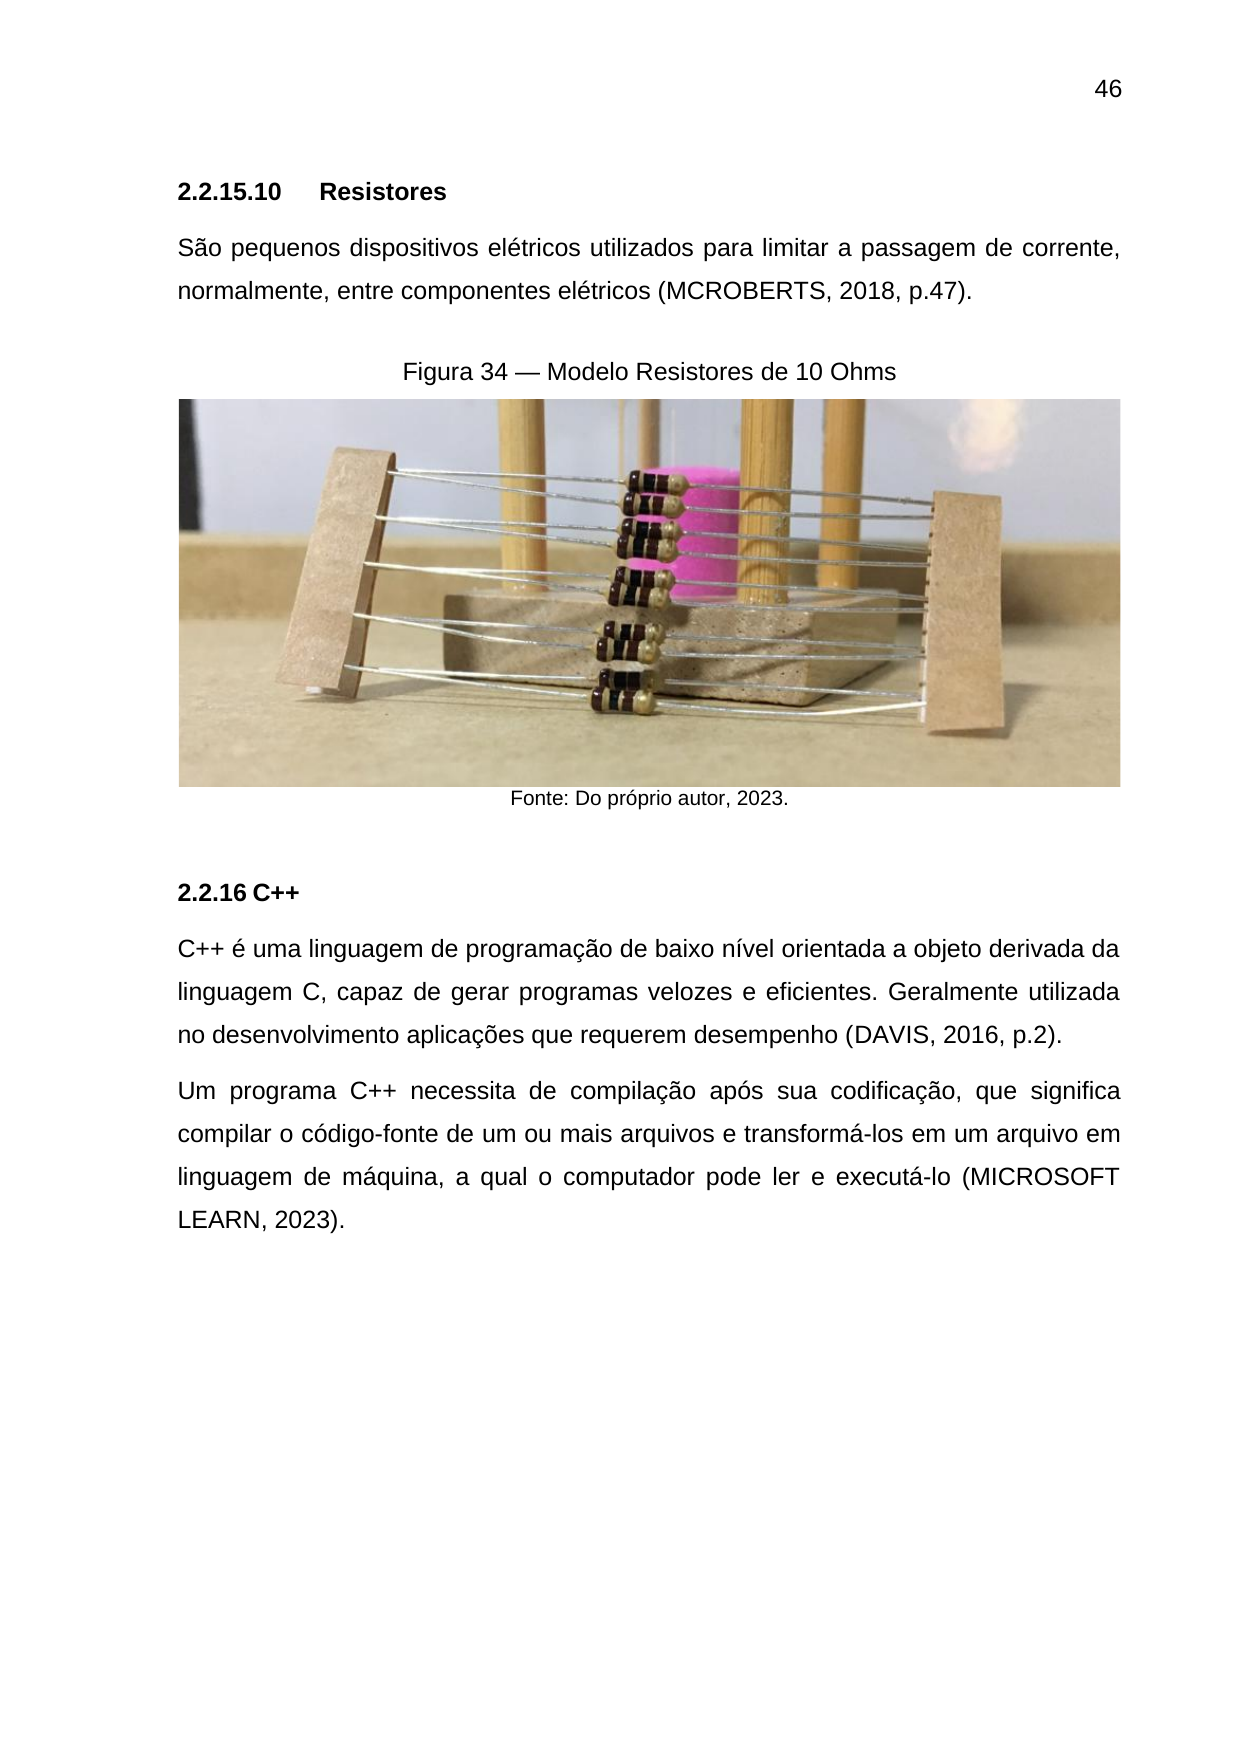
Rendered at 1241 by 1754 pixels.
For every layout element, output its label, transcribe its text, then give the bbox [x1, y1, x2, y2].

subtitle C++ [177, 878, 1122, 907]
text São pequenos dispositivos elétricos utilizados para limitar a passagem de corrente, normalmente, entre componentes elétricos (MCROBERTS, 2018, p.47). [177, 233, 1122, 305]
text Um programa C++ necessita de compilação após sua codificação, que significa compilar o código-fonte de um ou mais arquivos e transformá-los em um arquivo em linguagem de máquina, a qual o computador pode ler e executá-lo (MICROSOFT LEARN, 2023). [177, 1076, 1122, 1234]
text Figura 34 — Modelo Resistores de 10 Ohms [177, 357, 1122, 385]
picture [178, 399, 1121, 787]
subtitle Resistores [177, 177, 1122, 206]
text C++ é uma linguagem de programação de baixo nível orientada a objeto derivada da linguagem C, capaz de gerar programas velozes e eficientes. Geralmente utilizada no desenvolvimento aplicações que requerem desempenho (DAVIS, 2016, p.2). [177, 934, 1122, 1049]
